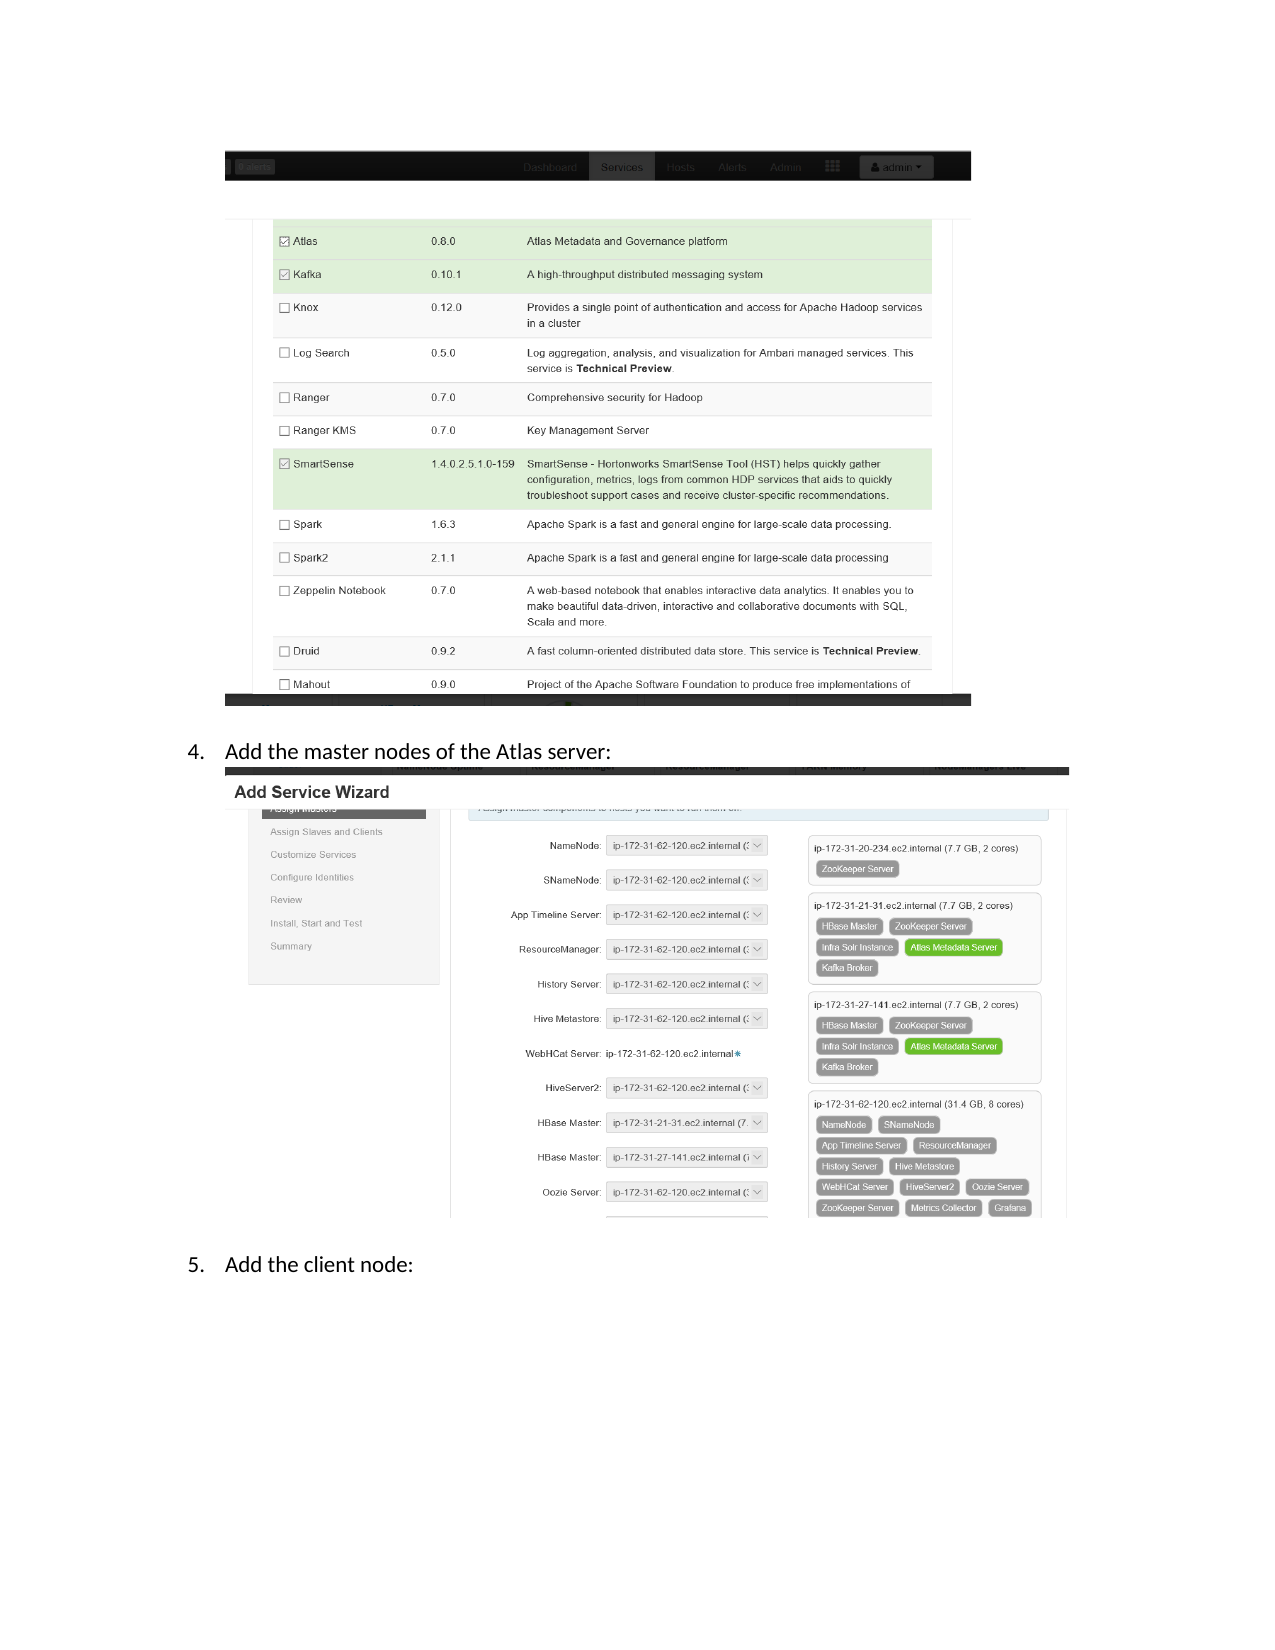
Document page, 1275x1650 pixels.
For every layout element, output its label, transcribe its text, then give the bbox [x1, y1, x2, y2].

picture [225, 150, 972, 706]
list Add the master nodes of the Atlas server: [187, 737, 1125, 765]
list Add the client node: [187, 1250, 1125, 1278]
picture [225, 767, 1070, 1218]
